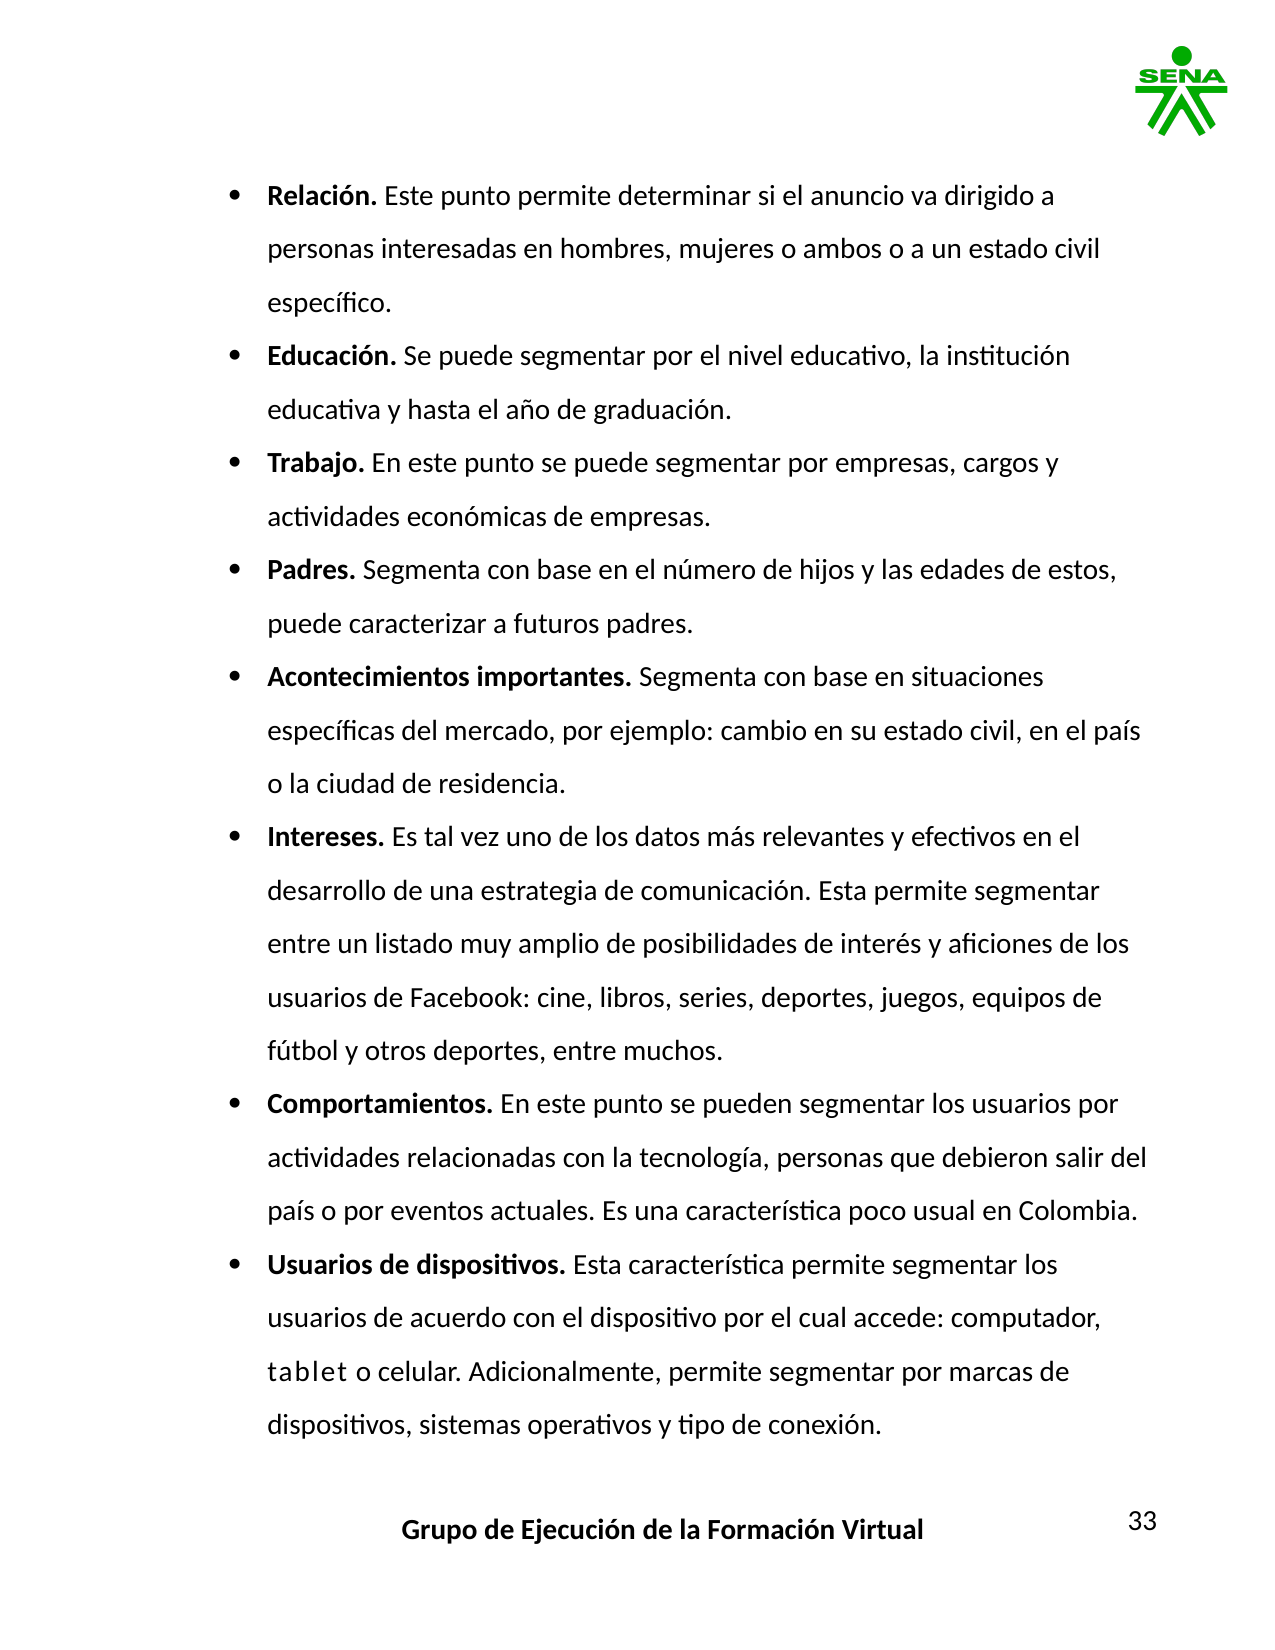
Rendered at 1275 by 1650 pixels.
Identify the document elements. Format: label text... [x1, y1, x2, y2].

list Relación. Este punto permite determinar si el anuncio va dirigido a personas interesadas en hombres, mujeres o ambos o a un estado civil específico. [229, 177, 1157, 320]
list Trabajo. En este punto se puede segmentar por empresas, cargos y actividades económicas de empresas. [229, 444, 1157, 533]
list Educación. Se puede segmentar por el nivel educativo, la institución educativa y hasta el año de graduación. [229, 337, 1157, 427]
list Comportamientos. En este punto se pueden segmentar los usuarios por actividades relacionadas con la tecnología, personas que debieron salir del país o por eventos actuales. Es una característica poco usual en Colombia. [229, 1086, 1157, 1228]
list Usuarios de dispositivos. Esta característica permite segmentar los usuarios de acuerdo con el dispositivo por el cual accede: computador, tablet o celular. Adicionalmente, permite segmentar por marcas de dispositivos, sistemas operativos y tipo de conexión. [229, 1246, 1157, 1442]
list Intereses. Es tal vez uno de los datos más relevantes y efectivos en el desarrollo de una estrategia de comunicación. Esta permite segmentar entre un listado muy amplio de posibilidades de interés y aficiones de los usuarios de Facebook: cine, libros, series, deportes, juegos, equipos de fútbol y otros deportes, entre muchos. [229, 818, 1157, 1068]
list Padres. Segmenta con base en el número de hijos y las edades de estos, puede caracterizar a futuros padres. [229, 551, 1157, 640]
picture [1135, 46, 1228, 136]
list Acontecimientos importantes. Segmenta con base en situaciones específicas del mercado, por ejemplo: cambio en su estado civil, en el país o la ciudad de residencia. [229, 658, 1157, 801]
